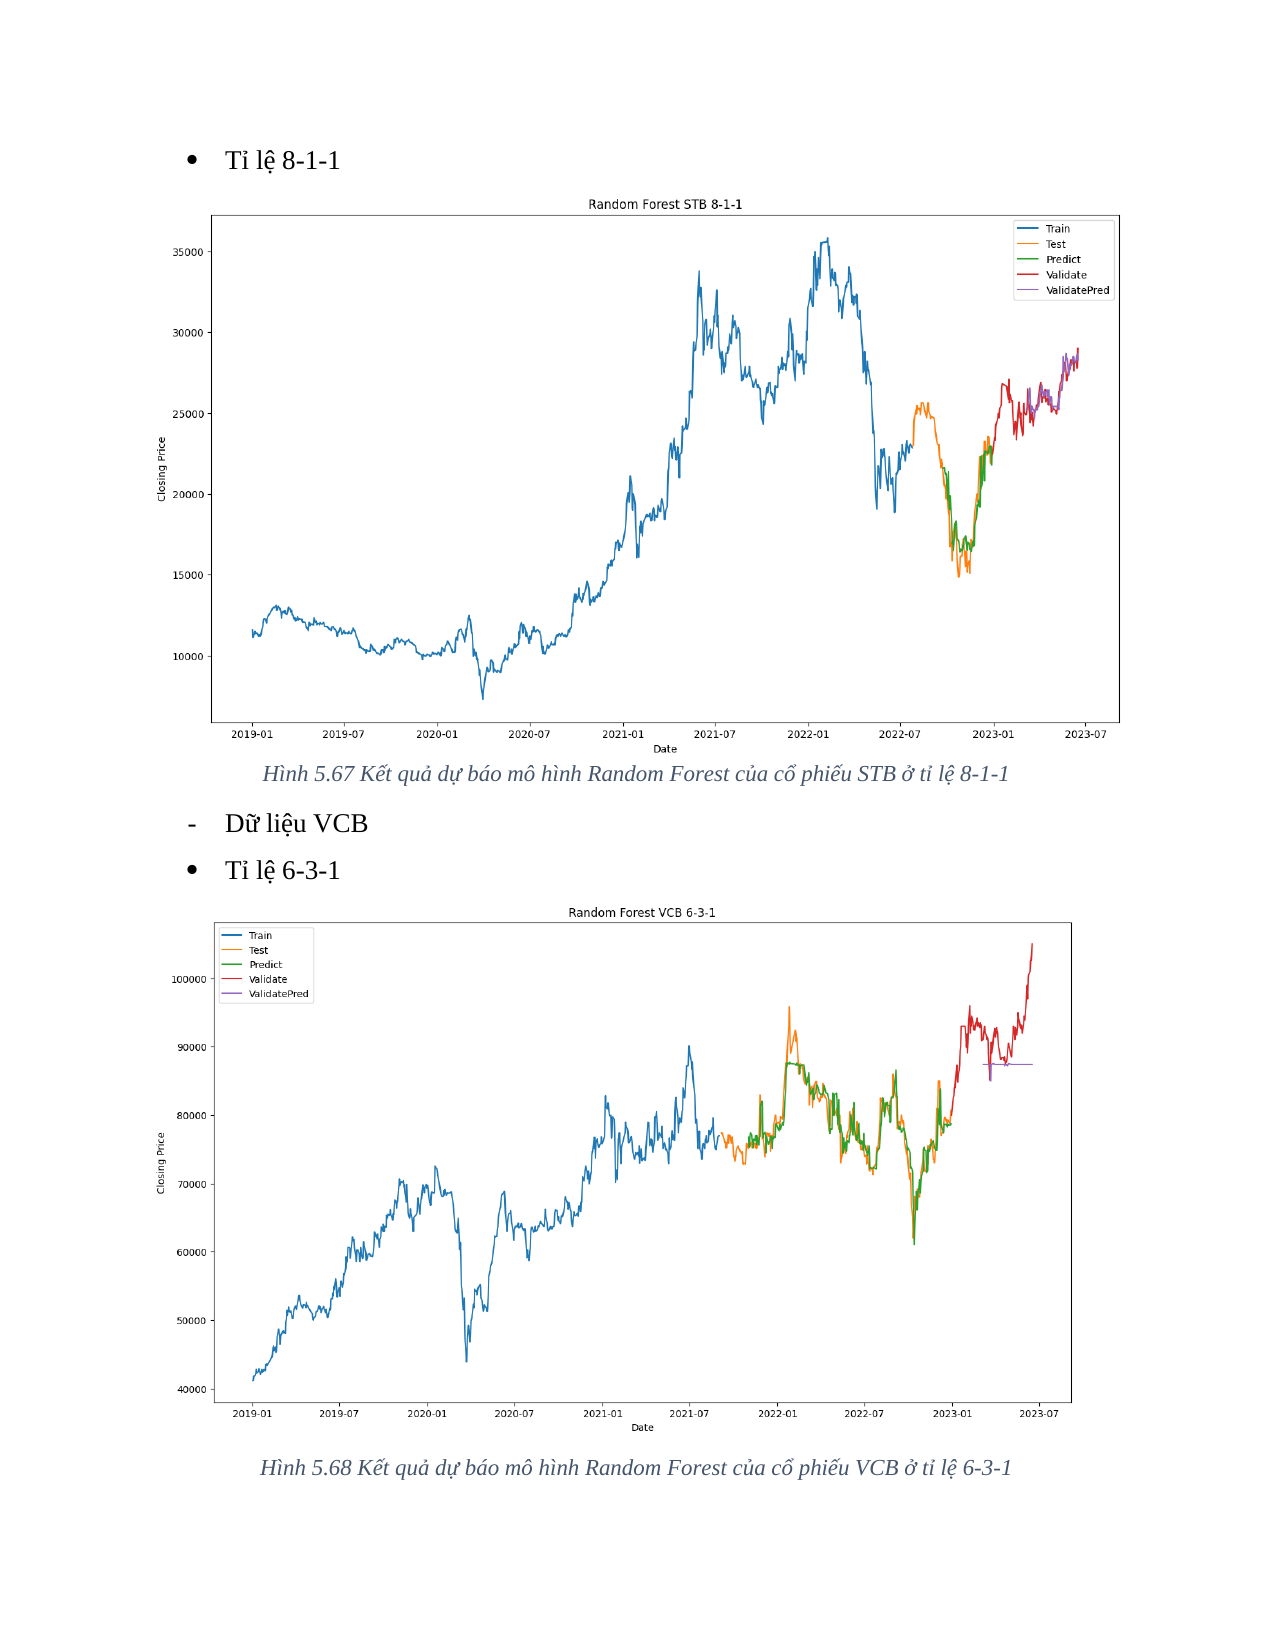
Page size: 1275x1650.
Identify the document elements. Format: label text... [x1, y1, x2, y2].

picture [150, 901, 1077, 1439]
picture [150, 191, 1125, 761]
list Tỉ lệ 6-3-1 [187, 854, 1125, 885]
list Dữ liệu VCB [187, 807, 1125, 839]
list Tỉ lệ 8-1-1 [187, 144, 1125, 176]
